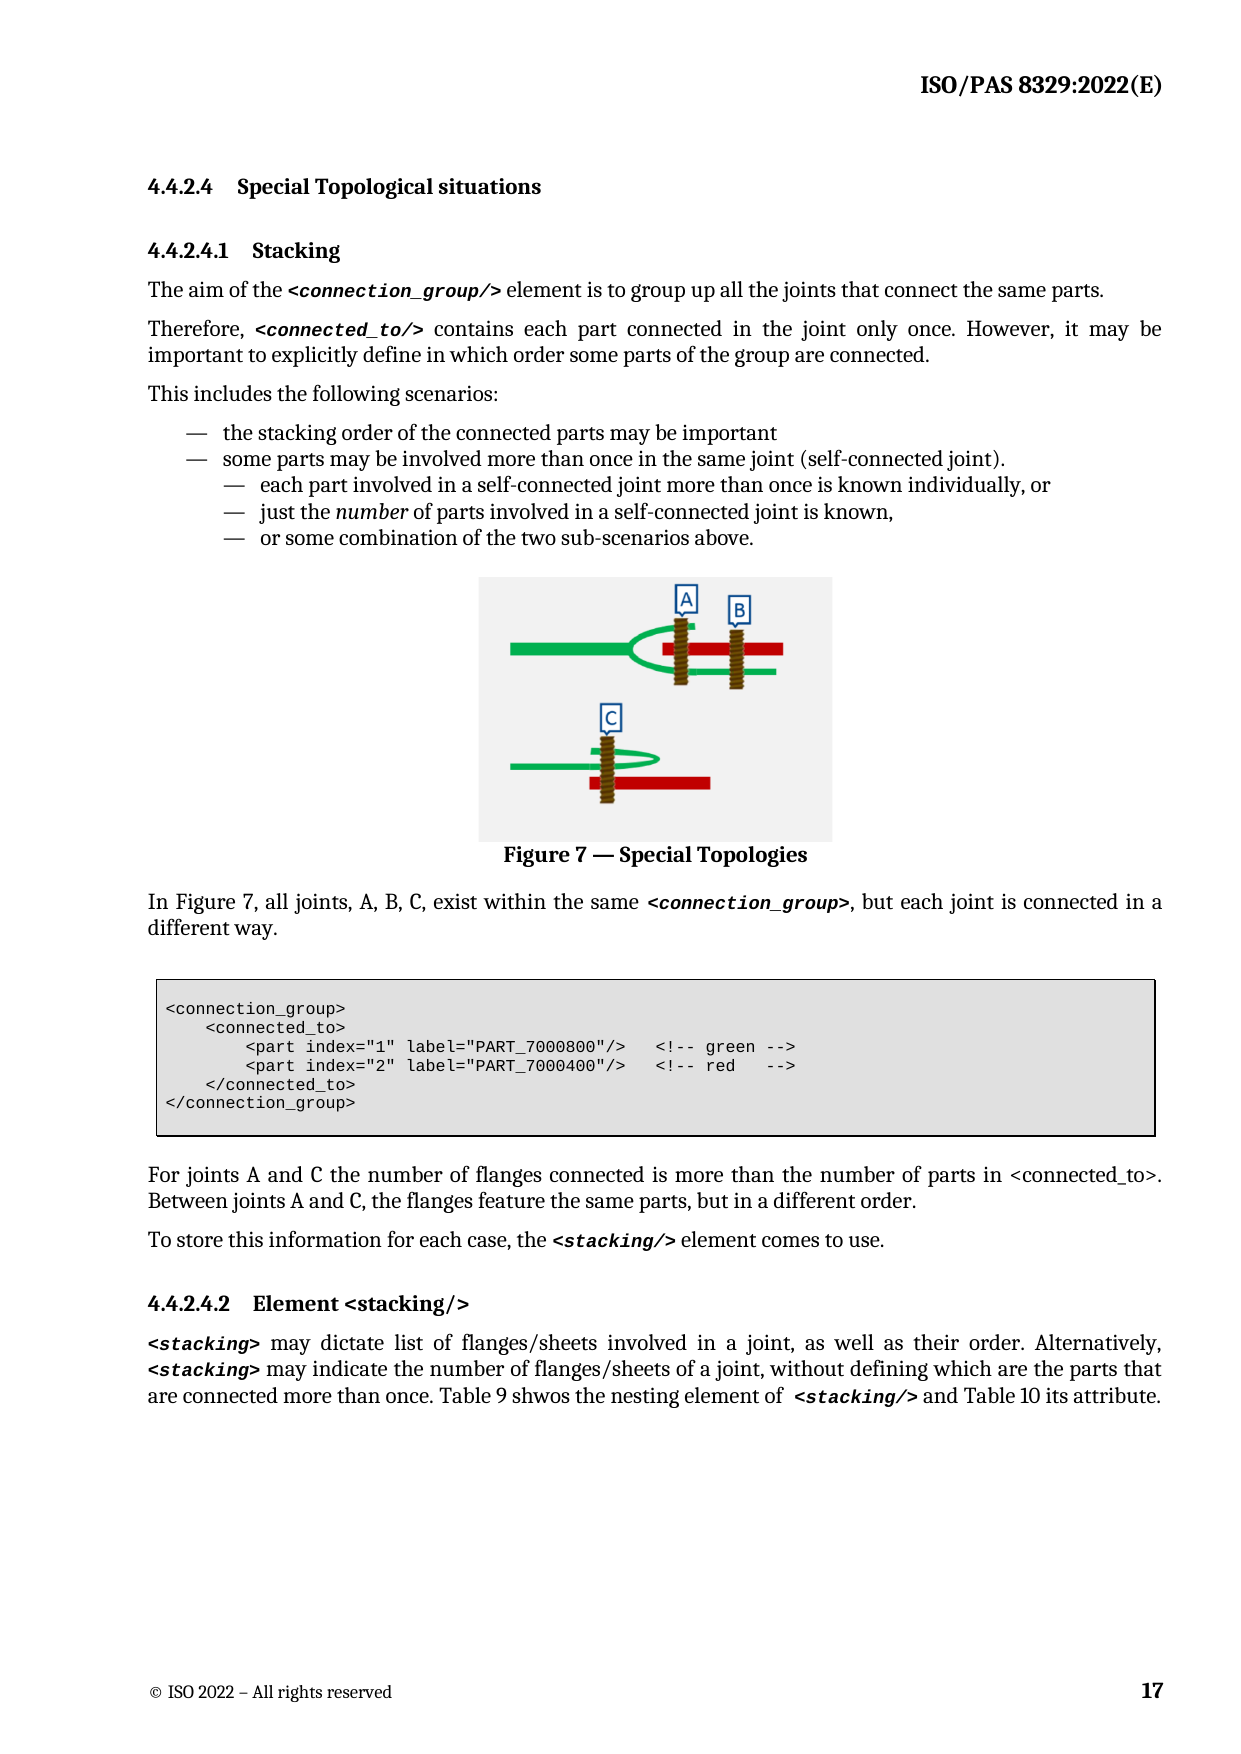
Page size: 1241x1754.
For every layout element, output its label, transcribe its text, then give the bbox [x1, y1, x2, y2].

list just the number of parts involved in a self-connected joint is known, [223, 498, 1163, 525]
text The aim of the <connection_group/> element is to group up all the joints that connect the same parts. [148, 277, 1163, 303]
text Therefore, <connected_to/> contains each part connected in the joint only once. However, it may be important to explicitly define in which order some parts of the group are connected. [148, 315, 1163, 368]
text In Figure 7, all joints, A, B, C, exist within the same <connection_group>, but each joint is connected in a different way. [148, 888, 1163, 941]
list the stacking order of the connected parts may be important [185, 419, 1163, 446]
text This includes the following scenarios: [148, 381, 1163, 407]
text <stacking> may dictate list of flanges/sheets involved in a joint, as well as their order. Alternatively, <stacking> may indicate the number of flanges/sheets of a joint, without defining which are the parts that are connected more than once. Table 9 shwos the nesting element of <stacking/> and Table 10 its attribute. [148, 1330, 1163, 1409]
list or some combination of the two sub-scenarios above. [223, 525, 1163, 551]
text <part index="2" label="PART_7000400"/> <!-- red --> [157, 1054, 1154, 1073]
subtitle Special Topological situations [148, 174, 1163, 200]
text </connection_group> [157, 1092, 1154, 1111]
text For joints A and C the number of flanges connected is more than the number of parts in <connected_to>. Between joints A and C, the flanges feature the same parts, but in a different order. [148, 1162, 1163, 1214]
subtitle Stacking [148, 238, 1163, 264]
text To store this information for each case, the <stacking/> element comes to use. [148, 1227, 1163, 1253]
picture [478, 577, 833, 842]
text <connection_group> [157, 998, 1154, 1016]
subtitle Element <stacking/> [148, 1291, 1163, 1317]
text <connected_to> [157, 1016, 1154, 1035]
list each part involved in a self-connected joint more than once is known individually, or [223, 472, 1163, 498]
list some parts may be involved more than once in the same joint (self-connected joint). [185, 446, 1163, 472]
text <part index="1" label="PART_7000800"/> <!-- green --> [157, 1035, 1154, 1054]
text </connected_to> [157, 1073, 1154, 1092]
